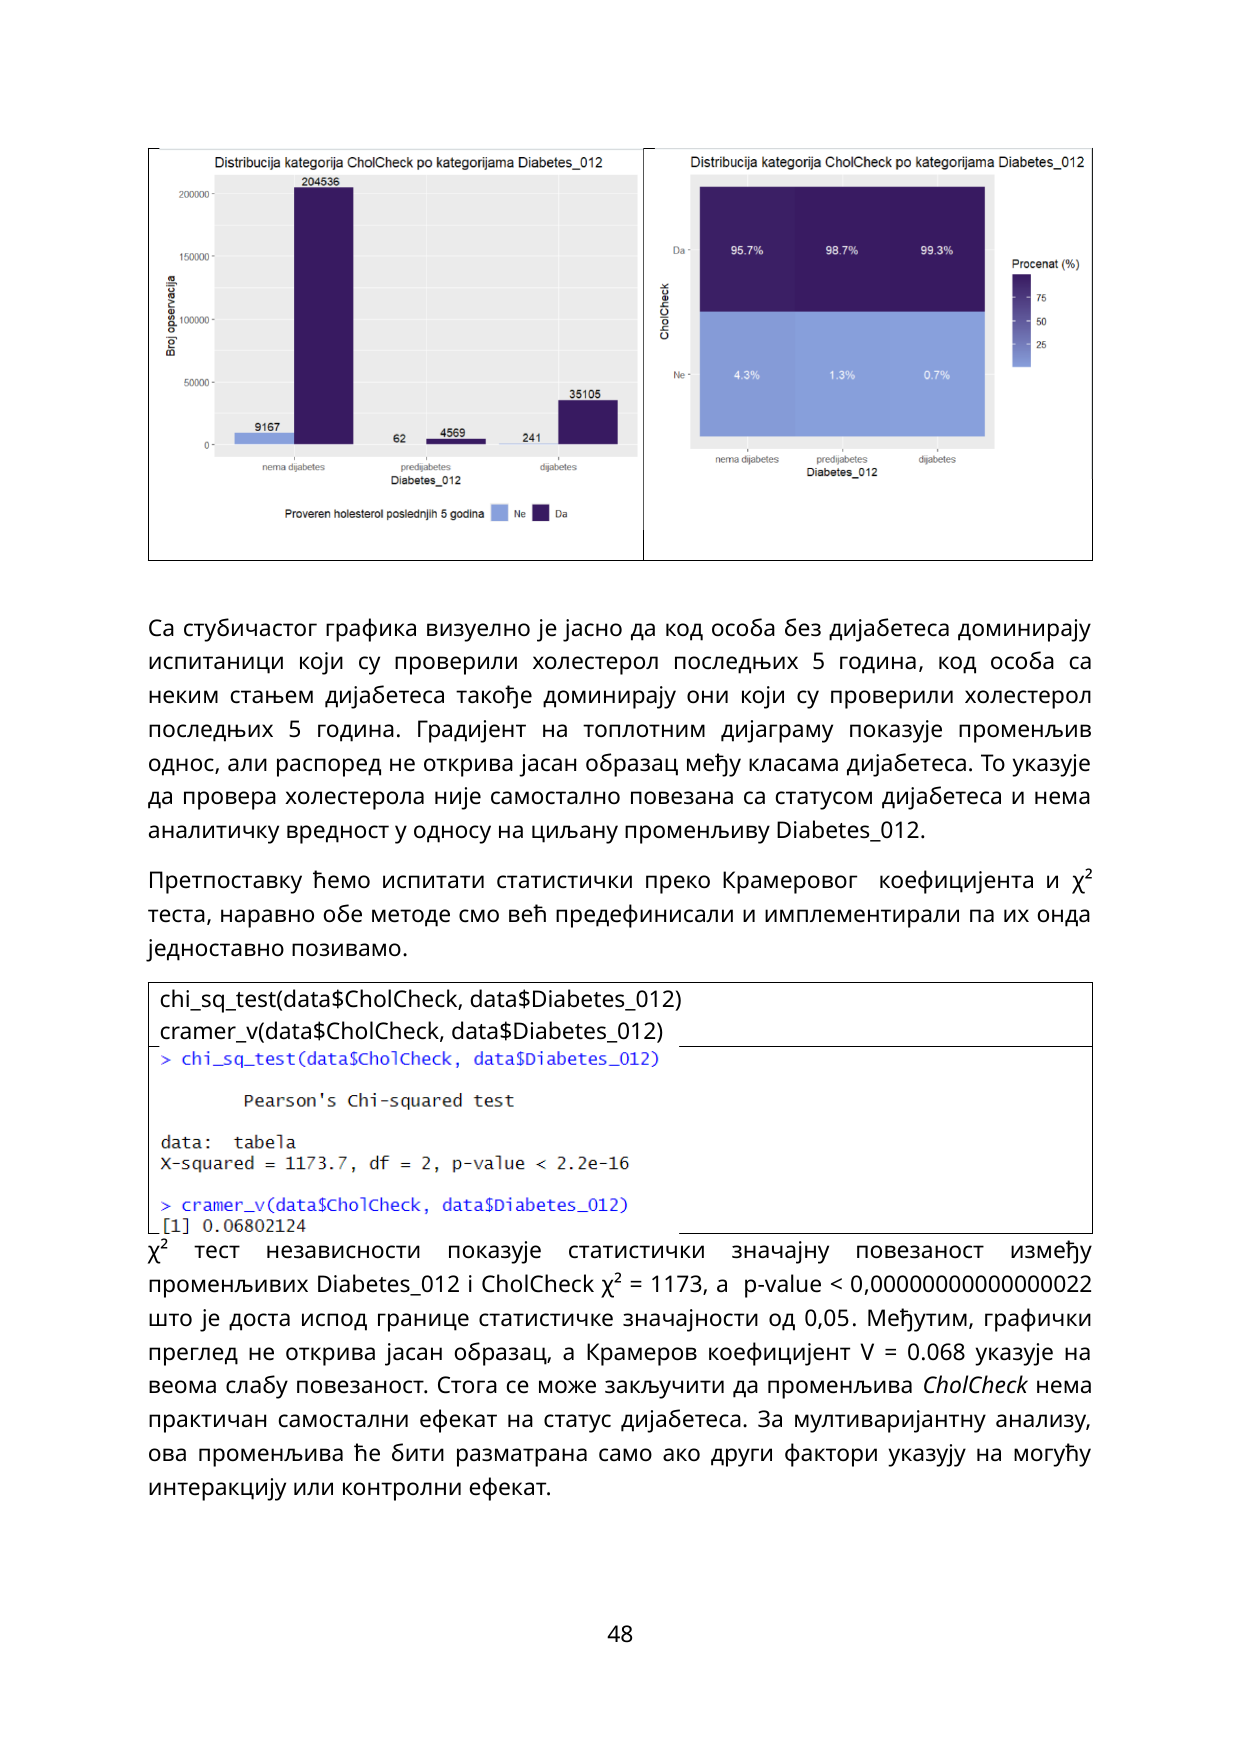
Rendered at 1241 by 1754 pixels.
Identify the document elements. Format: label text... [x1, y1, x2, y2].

picture [159, 148, 644, 530]
text Са стубичастог графика визуелно је јасно да код особа без дијабетеса доминирају испитаници који су проверили холестерол последњих 5 година, код особа са неким стањем дијабетеса такође доминирају они који су проверили холестерол последњих 5 година. Градијент на топлотним дијаграму показује променљив однос, али распоред не открива јасан образац међу класама дијабетеса. То указује да провера холестерола није самостално повезана са статусом дијабетеса и нема аналитичку вредност у односу на циљану променљиву Diabetes_012. [148, 611, 1093, 845]
table_cell [680, 1047, 1092, 1233]
table_cell [149, 149, 643, 560]
table_cell [644, 149, 1092, 560]
table_header chi_sq_test(data$CholCheck, data$Diabetes_012) cramer_v(data$CholCheck, data$Diabetes_012) [149, 983, 1092, 1046]
table_cell [149, 1047, 159, 1233]
picture [159, 1046, 680, 1234]
picture [654, 148, 1093, 479]
text Претпоставку ћемо испитати статистички преко Крамеровог коефицијента и χ² теста, наравно обе методе смо већ предефинисали и имплементирали па их онда једноставно позивамо. [148, 864, 1093, 963]
text χ² тест независности показује статистички значајну повезаност између променљивих Diabetes_012 i CholCheck χ² = 1173, a p-value < 0,00000000000000022 што је доста испод границе статистичке значајности од 0,05. Међутим, графички преглед не открива јасан образац, а Крамеров коефицијент V = 0.068 указује на веома слабу повезаност. Стога се може закључити да променљива CholCheck нема практичан самостални ефекат на статус дијабетеса. За мултиваријантну анализу, ова променљива ће бити разматрана само ако други фактори указују на могућу интеракцију или контролни ефекат. [148, 1234, 1093, 1502]
